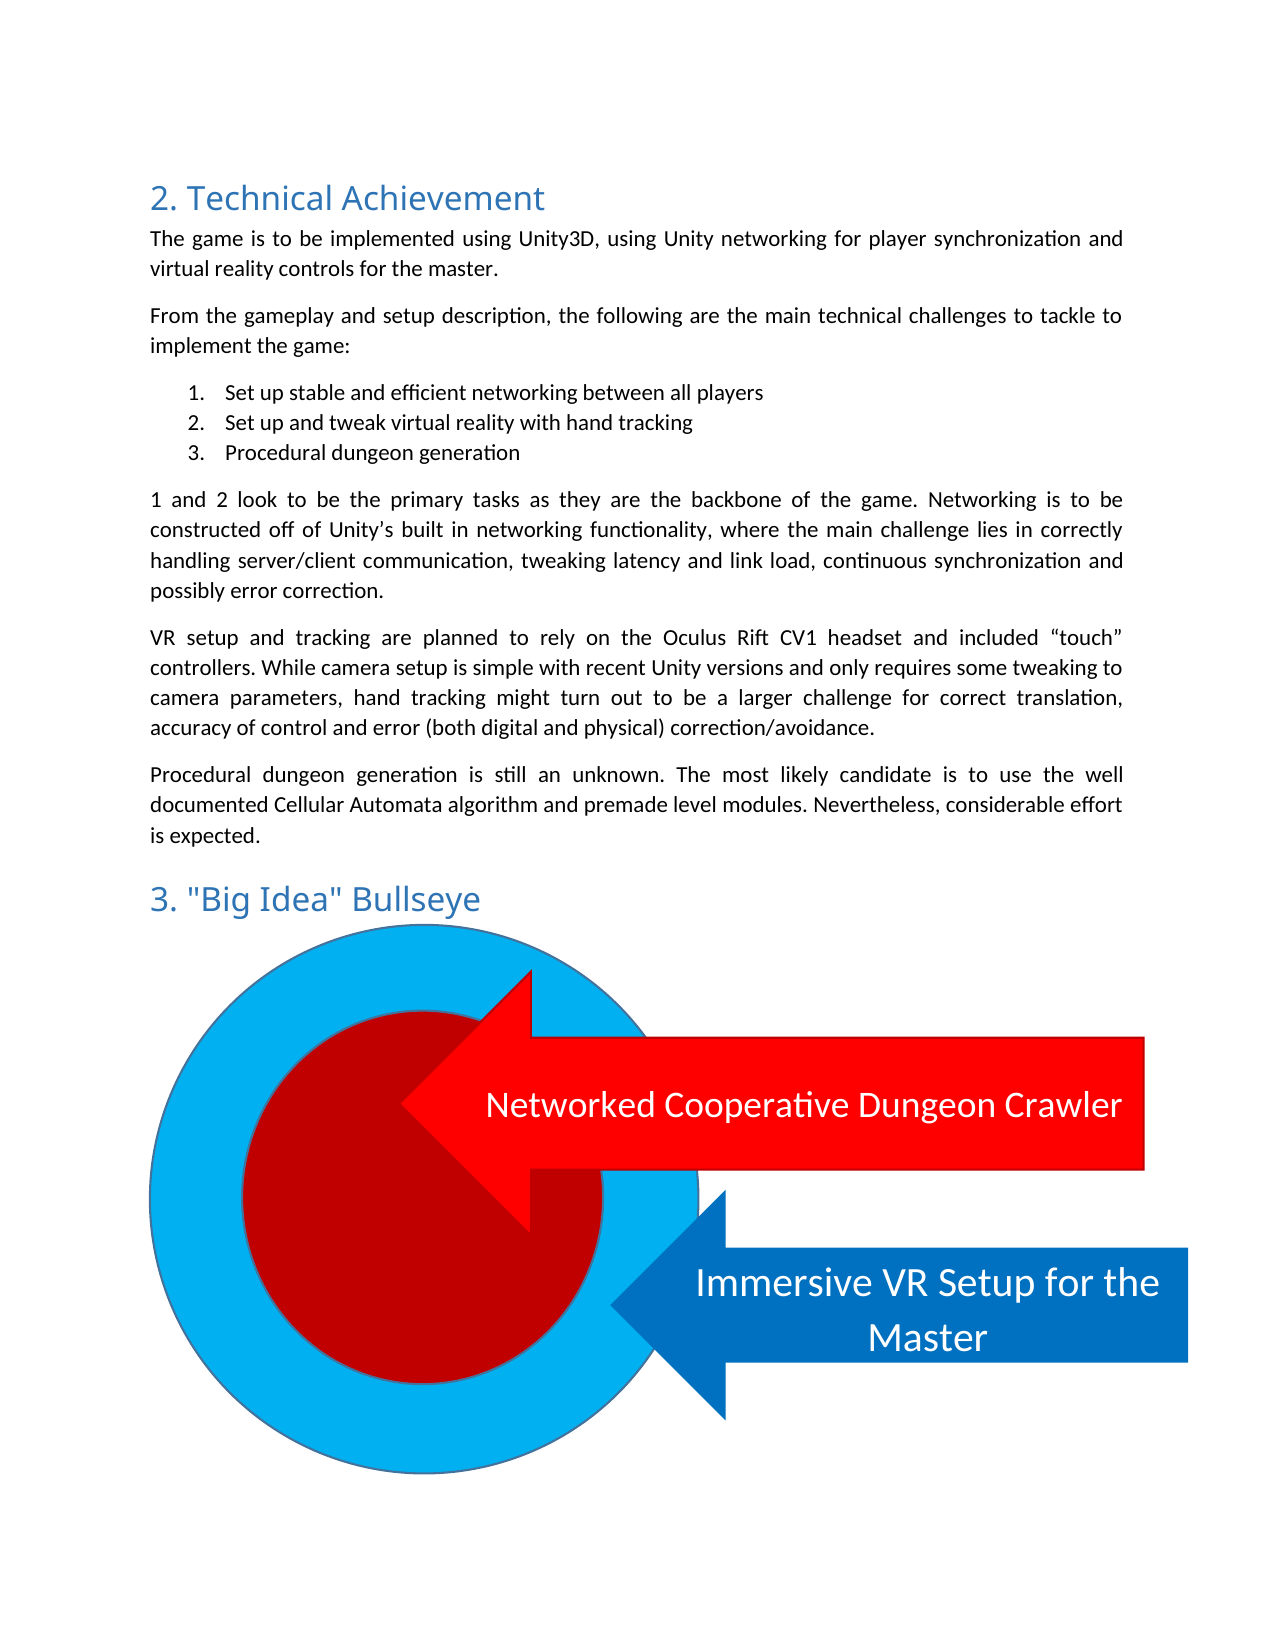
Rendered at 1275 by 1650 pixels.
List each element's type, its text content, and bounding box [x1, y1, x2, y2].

list Procedural dungeon generation [187, 438, 1125, 467]
text From the gameplay and setup description, the following are the main technical challenges to tackle to implement the game: [150, 301, 1125, 359]
text VR setup and tracking are planned to rely on the Oculus Rift CV1 headset and included “touch” controllers. While camera setup is simple with recent Unity versions and only requires some tweaking to camera parameters, hand tracking might turn out to be a larger challenge for correct translation, accuracy of control and error (both digital and physical) correction/avoidance. [150, 623, 1125, 742]
text The game is to be implemented using Unity3D, using Unity networking for player synchronization and virtual reality controls for the master. [150, 224, 1125, 282]
list Set up stable and efficient networking between all players [187, 378, 1125, 406]
subtitle 3. "Big Idea" Bullseye [150, 876, 1125, 921]
text 1 and 2 look to be the primary tasks as they are the backbone of the game. Networking is to be constructed off of Unity’s built in networking functionality, where the main challenge lies in correctly handling server/client communication, tweaking latency and link load, continuous synchronization and possibly error correction. [150, 485, 1125, 604]
list Set up and tweak virtual reality with hand tracking [187, 408, 1125, 436]
text Procedural dungeon generation is still an unknown. The most likely candidate is to use the well documented Cellular Automata algorithm and premade level modules. Nevertheless, considerable effort is expected. [150, 760, 1125, 849]
subtitle 2. Technical Achievement [150, 175, 1125, 220]
